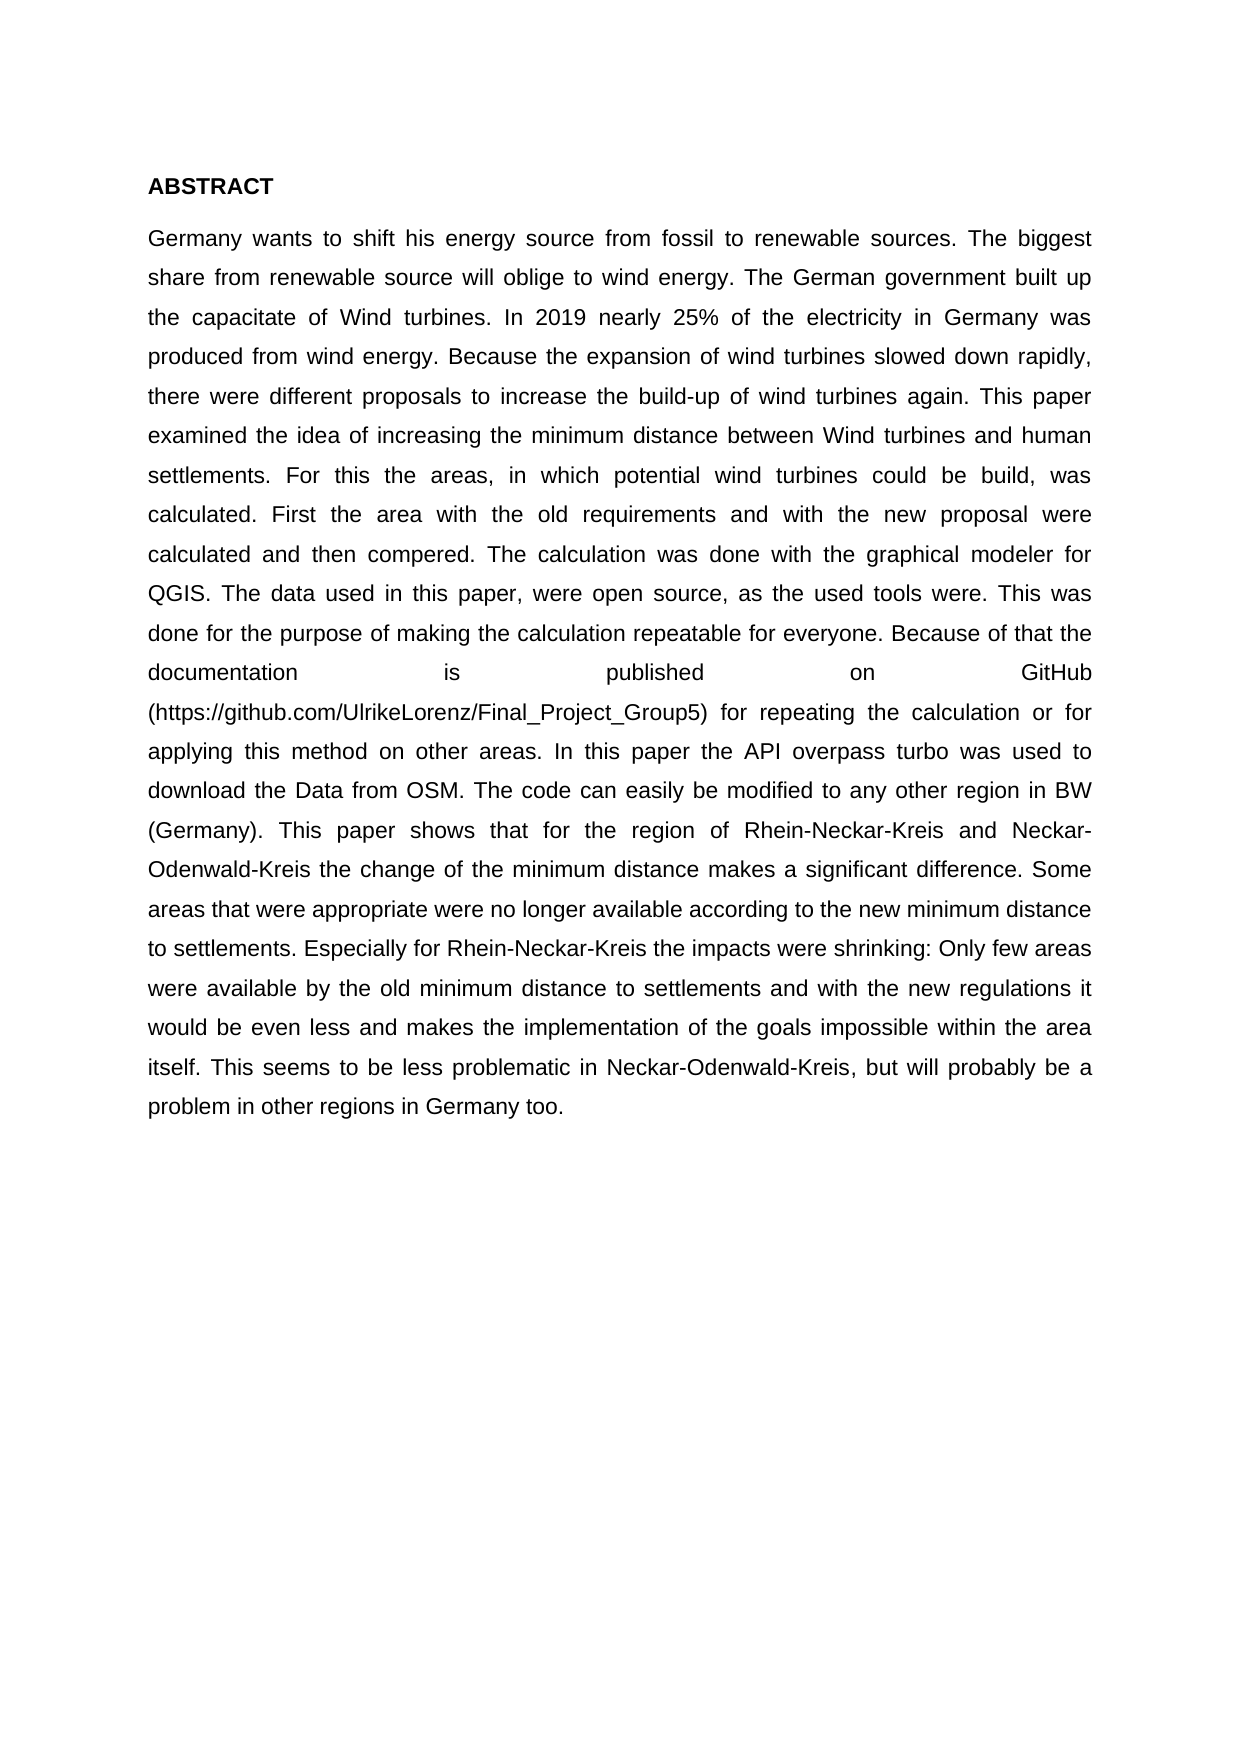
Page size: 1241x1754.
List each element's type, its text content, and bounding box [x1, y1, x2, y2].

text Germany wants to shift his energy source from fossil to renewable sources. The biggest share from renewable source will oblige to wind energy. The German government built up the capacitate of Wind turbines. In 2019 nearly 25% of the electricity in Germany was produced from wind energy. Because the expansion of wind turbines slowed down rapidly, there were different proposals to increase the build-up of wind turbines again. This paper examined the idea of increasing the minimum distance between Wind turbines and human settlements. For this the areas, in which potential wind turbines could be build, was calculated. First the area with the old requirements and with the new proposal were calculated and then compered. The calculation was done with the graphical modeler for QGIS. The data used in this paper, were open source, as the used tools were. This was done for the purpose of making the calculation repeatable for everyone. Because of that the documentation is published on GitHub (https://github.com/UlrikeLorenz/Final_Project_Group5) for repeating the calculation or for applying this method on other areas. In this paper the API overpass turbo was used to download the Data from OSM. The code can easily be modified to any other region in BW (Germany). This paper shows that for the region of Rhein-Neckar-Kreis and Neckar-Odenwald-Kreis the change of the minimum distance makes a significant difference. Some areas that were appropriate were no longer available according to the new minimum distance to settlements. Especially for Rhein-Neckar-Kreis the impacts were shrinking: Only few areas were available by the old minimum distance to settlements and with the new regulations it would be even less and makes the implementation of the goals impossible within the area itself. This seems to be less problematic in Neckar-Odenwald-Kreis, but will probably be a problem in other regions in Germany too. [148, 225, 1092, 1119]
subtitle ABSTRACT [148, 173, 1092, 199]
